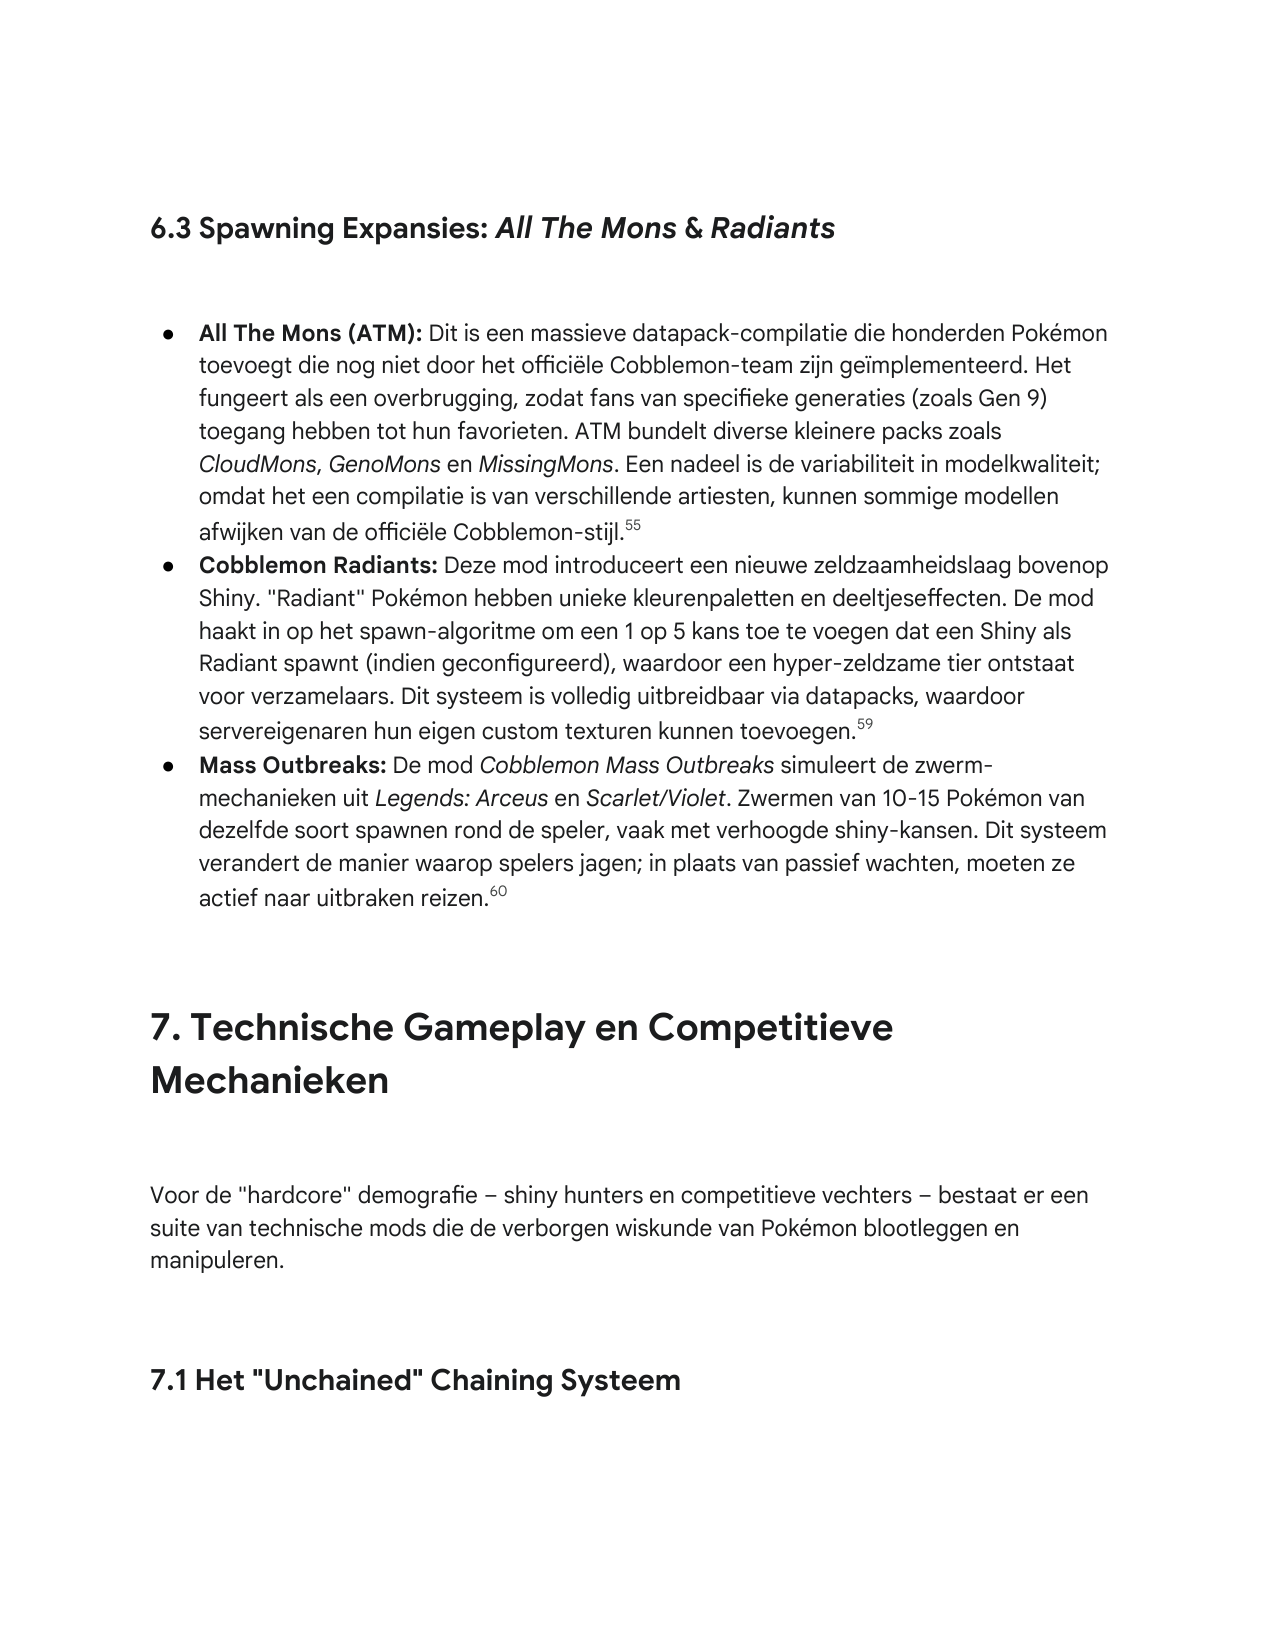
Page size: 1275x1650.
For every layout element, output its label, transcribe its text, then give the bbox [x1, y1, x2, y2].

subtitle 6.3 Spawning Expansies: All The Mons & Radiants [150, 211, 1125, 247]
subtitle 7. Technische Gameplay en Competitieve Mechanieken [150, 1004, 1125, 1104]
list Mass Outbreaks: De mod Cobblemon Mass Outbreaks simuleert de zwerm-mechanieken uit Legends: Arceus en Scarlet/Violet. Zwermen van 10-15 Pokémon van dezelfde soort spawnen rond de speler, vaak met verhoogde shiny-kansen. Dit systeem verandert de manier waarop spelers jagen; in plaats van passief wachten, moeten ze actief naar uitbraken reizen.60 [161, 751, 1125, 914]
text Voor de "hardcore" demografie – shiny hunters en competitieve vechters – bestaat er een suite van technische mods die de verborgen wiskunde van Pokémon blootleggen en manipuleren. [150, 1181, 1125, 1275]
list Cobblemon Radiants: Deze mod introduceert een nieuwe zeldzaamheidslaag bovenop Shiny. "Radiant" Pokémon hebben unieke kleurenpaletten en deeltjeseffecten. De mod haakt in op het spawn-algoritme om een 1 op 5 kans toe te voegen dat een Shiny als Radiant spawnt (indien geconfigureerd), waardoor een hyper-zeldzame tier ontstaat voor verzamelaars. Dit systeem is volledig uitbreidbaar via datapacks, waardoor servereigenaren hun eigen custom texturen kunnen toevoegen.59 [161, 551, 1125, 747]
subtitle 7.1 Het "Unchained" Chaining Systeem [150, 1362, 1125, 1398]
list All The Mons (ATM): Dit is een massieve datapack-compilatie die honderden Pokémon toevoegt die nog niet door het officiële Cobblemon-team zijn geïmplementeerd. Het fungeert als een overbrugging, zodat fans van specifieke generaties (zoals Gen 9) toegang hebben tot hun favorieten. ATM bundelt diverse kleinere packs zoals CloudMons, GenoMons en MissingMons. Een nadeel is de variabiliteit in modelkwaliteit; omdat het een compilatie is van verschillende artiesten, kunnen sommige modellen afwijken van de officiële Cobblemon-stijl.55 [161, 319, 1125, 547]
